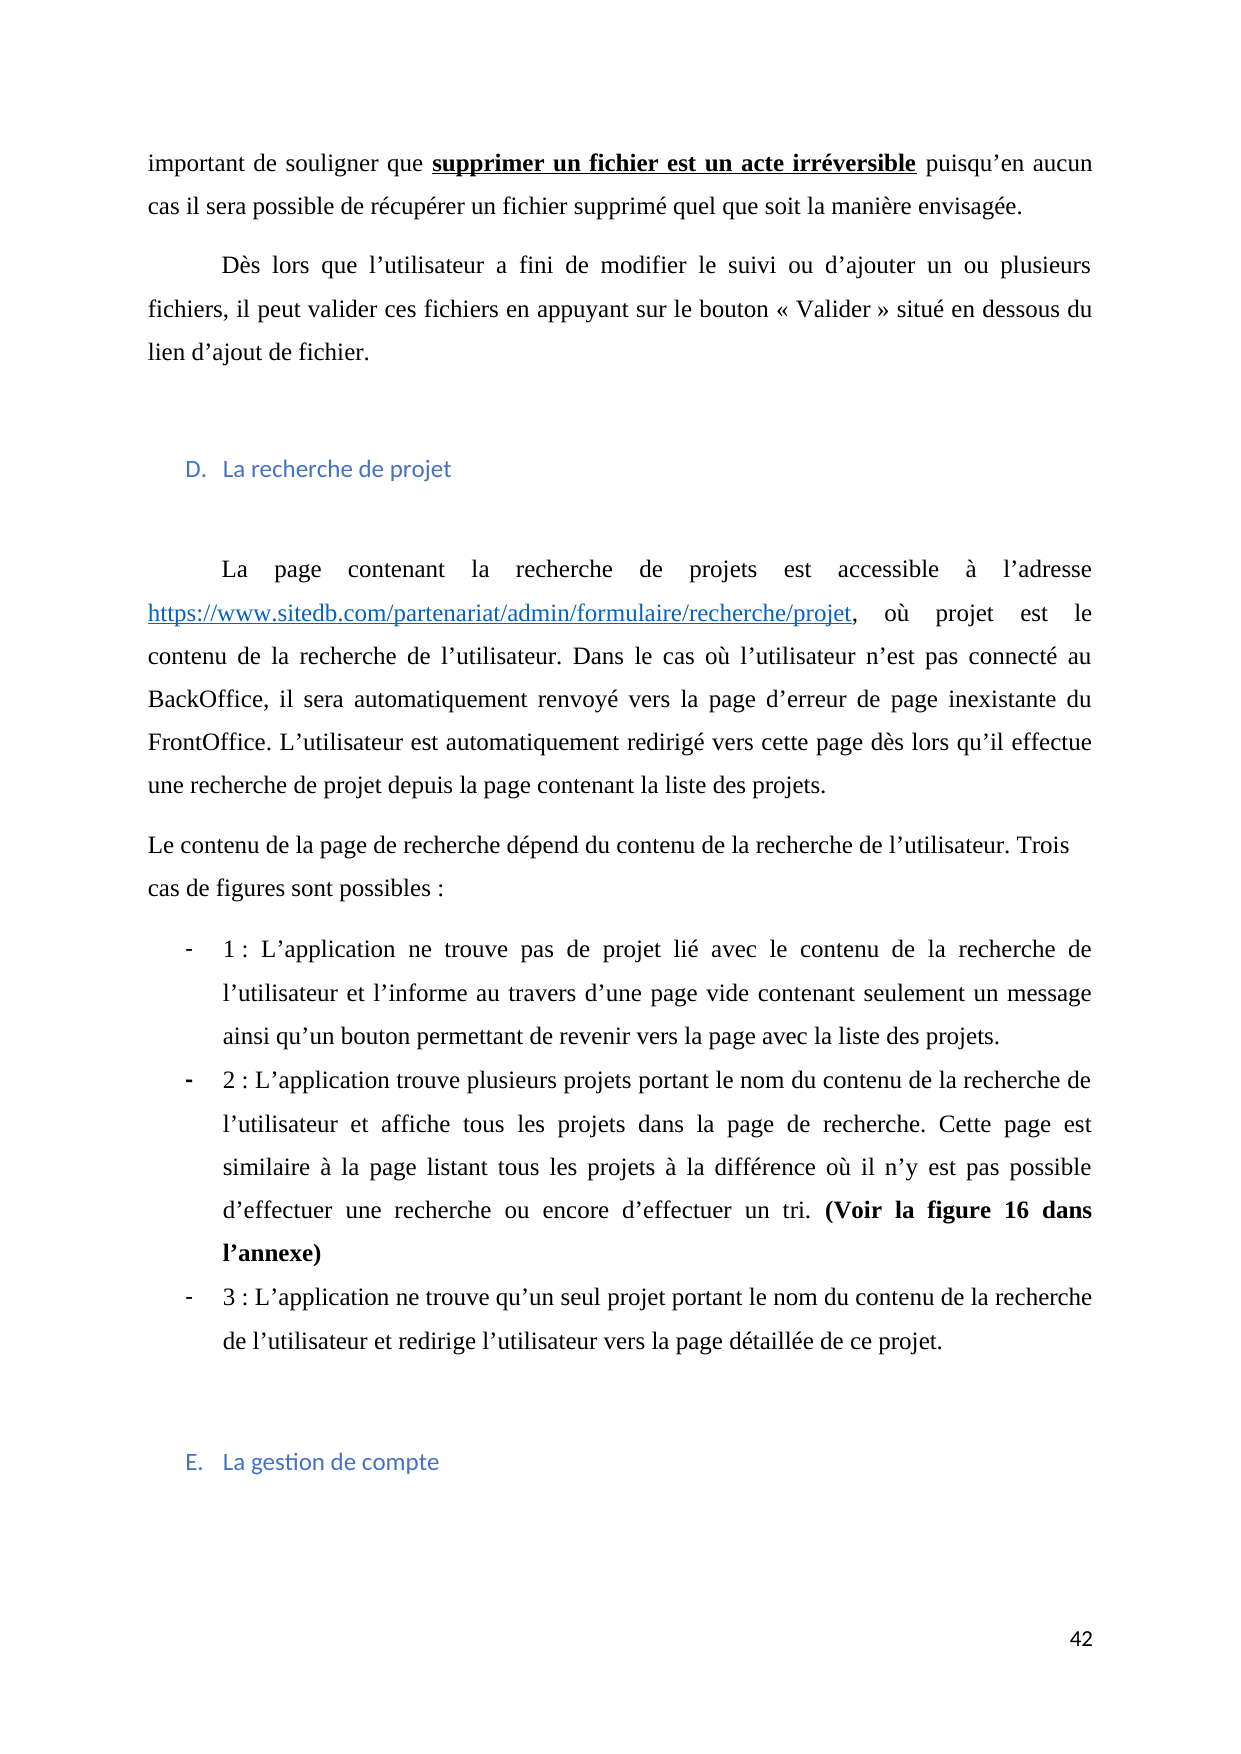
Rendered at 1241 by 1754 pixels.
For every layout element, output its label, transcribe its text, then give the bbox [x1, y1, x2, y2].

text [148, 148, 1093, 219]
text Le contenu de la page de recherche dépend du contenu de la recherche de l’utilisateur. Trois cas de figures sont possibles : [148, 830, 1093, 902]
list 2 : L’application trouve plusieurs projets portant le nom du contenu de la recherche de l’utilisateur et affiche tous les projets dans la page de recherche. Cette page est similaire à la page listant tous les projets à la différence où il n’y est pas possible d’effectuer une recherche ou encore d’effectuer un tri. (Voir la figure 16 dans l’annexe) [185, 1064, 1093, 1267]
list 3 : L’application ne trouve qu’un seul projet portant le nom du contenu de la recherche de l’utilisateur et redirige l’utilisateur vers la page détaillée de ce projet. [185, 1281, 1093, 1355]
list 1 : L’application ne trouve pas de projet lié avec le contenu de la recherche de l’utilisateur et l’informe au travers d’une page vide contenant seulement un message ainsi qu’un bouton permettant de revenir vers la page avec la liste des projets. [185, 933, 1093, 1050]
text Dès lors que l’utilisateur a fini de modifier le suivi ou d’ajouter un ou plusieurs fichiers, il peut valider ces fichiers en appuyant sur le bouton « Valider » situé en dessous du lien d’ajout de fichier. [148, 251, 1093, 366]
subtitle La gestion de compte [185, 1446, 1093, 1476]
subtitle La recherche de projet [185, 453, 1093, 483]
text La page contenant la recherche de projets est accessible à l’adresse https://www.sitedb.com/partenariat/admin/formulaire/recherche/projet, où projet est le contenu de la recherche de l’utilisateur. Dans le cas où l’utilisateur n’est pas connecté au BackOffice, il sera automatiquement renvoyé vers la page d’erreur de page inexistante du FrontOffice. L’utilisateur est automatiquement redirigé vers cette page dès lors qu’il effectue une recherche de projet depuis la page contenant la liste des projets. [148, 554, 1093, 799]
